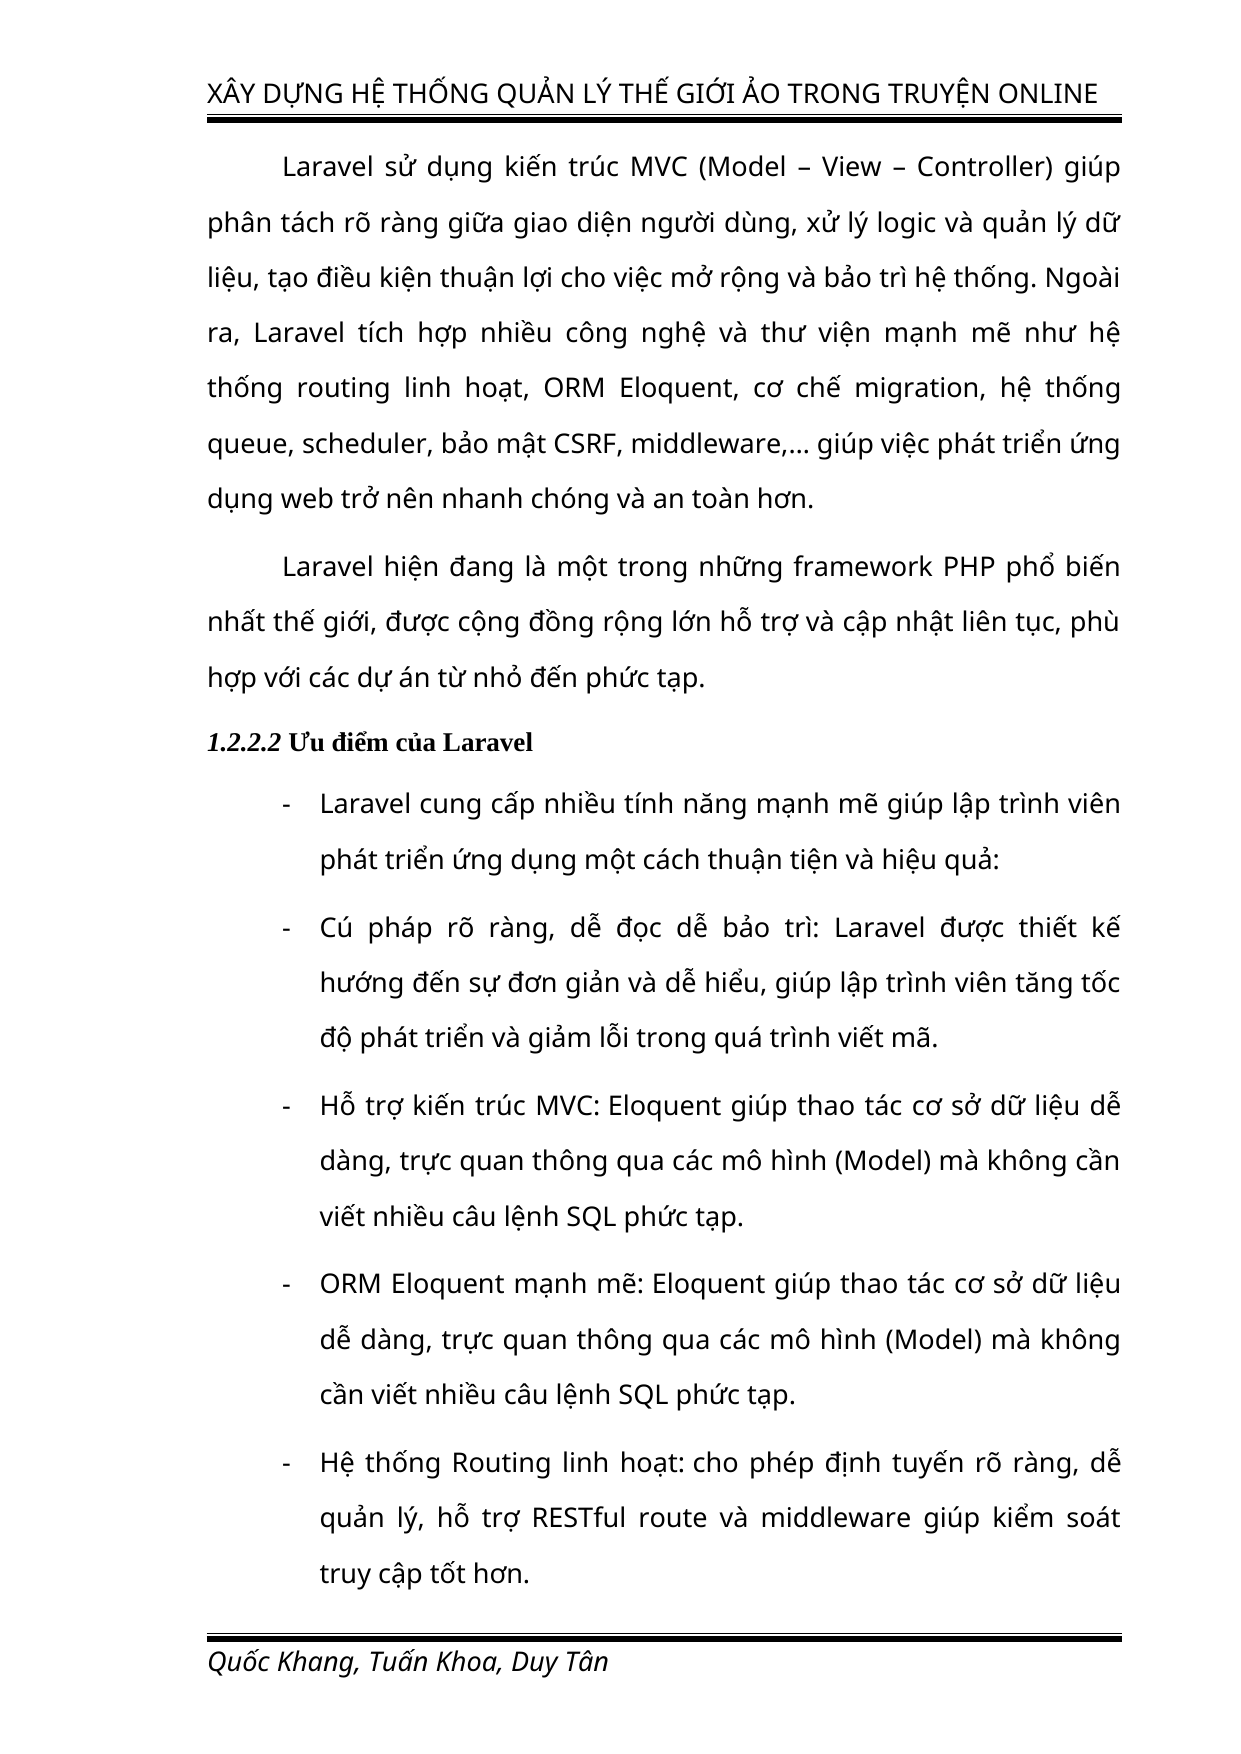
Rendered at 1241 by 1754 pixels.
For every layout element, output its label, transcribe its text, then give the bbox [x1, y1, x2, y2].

text Laravel sử dụng kiến trúc MVC (Model – View – Controller) giúp phân tách rõ ràng giữa giao diện người dùng, xử lý logic và quản lý dữ liệu, tạo điều kiện thuận lợi cho việc mở rộng và bảo trì hệ thống. Ngoài ra, Laravel tích hợp nhiều công nghệ và thư viện mạnh mẽ như hệ thống routing linh hoạt, ORM Eloquent, cơ chế migration, hệ thống queue, scheduler, bảo mật CSRF, middleware,… giúp việc phát triển ứng dụng web trở nên nhanh chóng và an toàn hơn. [207, 148, 1122, 516]
list Hệ thống Routing linh hoạt: cho phép định tuyến rõ ràng, dễ quản lý, hỗ trợ RESTful route và middleware giúp kiểm soát truy cập tốt hơn. [282, 1443, 1122, 1591]
list Laravel cung cấp nhiều tính năng mạnh mẽ giúp lập trình viên phát triển ứng dụng một cách thuận tiện và hiệu quả: [282, 785, 1122, 877]
list Cú pháp rõ ràng, dễ đọc dễ bảo trì: Laravel được thiết kế hướng đến sự đơn giản và dễ hiểu, giúp lập trình viên tăng tốc độ phát triển và giảm lỗi trong quá trình viết mã. [282, 908, 1122, 1056]
list Hỗ trợ kiến trúc MVC: Eloquent giúp thao tác cơ sở dữ liệu dễ dàng, trực quan thông qua các mô hình (Model) mà không cần viết nhiều câu lệnh SQL phức tạp. [282, 1087, 1122, 1234]
list ORM Eloquent mạnh mẽ: Eloquent giúp thao tác cơ sở dữ liệu dễ dàng, trực quan thông qua các mô hình (Model) mà không cần viết nhiều câu lệnh SQL phức tạp. [282, 1265, 1122, 1412]
text Laravel hiện đang là một trong những framework PHP phổ biến nhất thế giới, được cộng đồng rộng lớn hỗ trợ và cập nhật liên tục, phù hợp với các dự án từ nhỏ đến phức tạp. [207, 547, 1122, 695]
subtitle Ưu điểm của Laravel [207, 726, 1122, 757]
